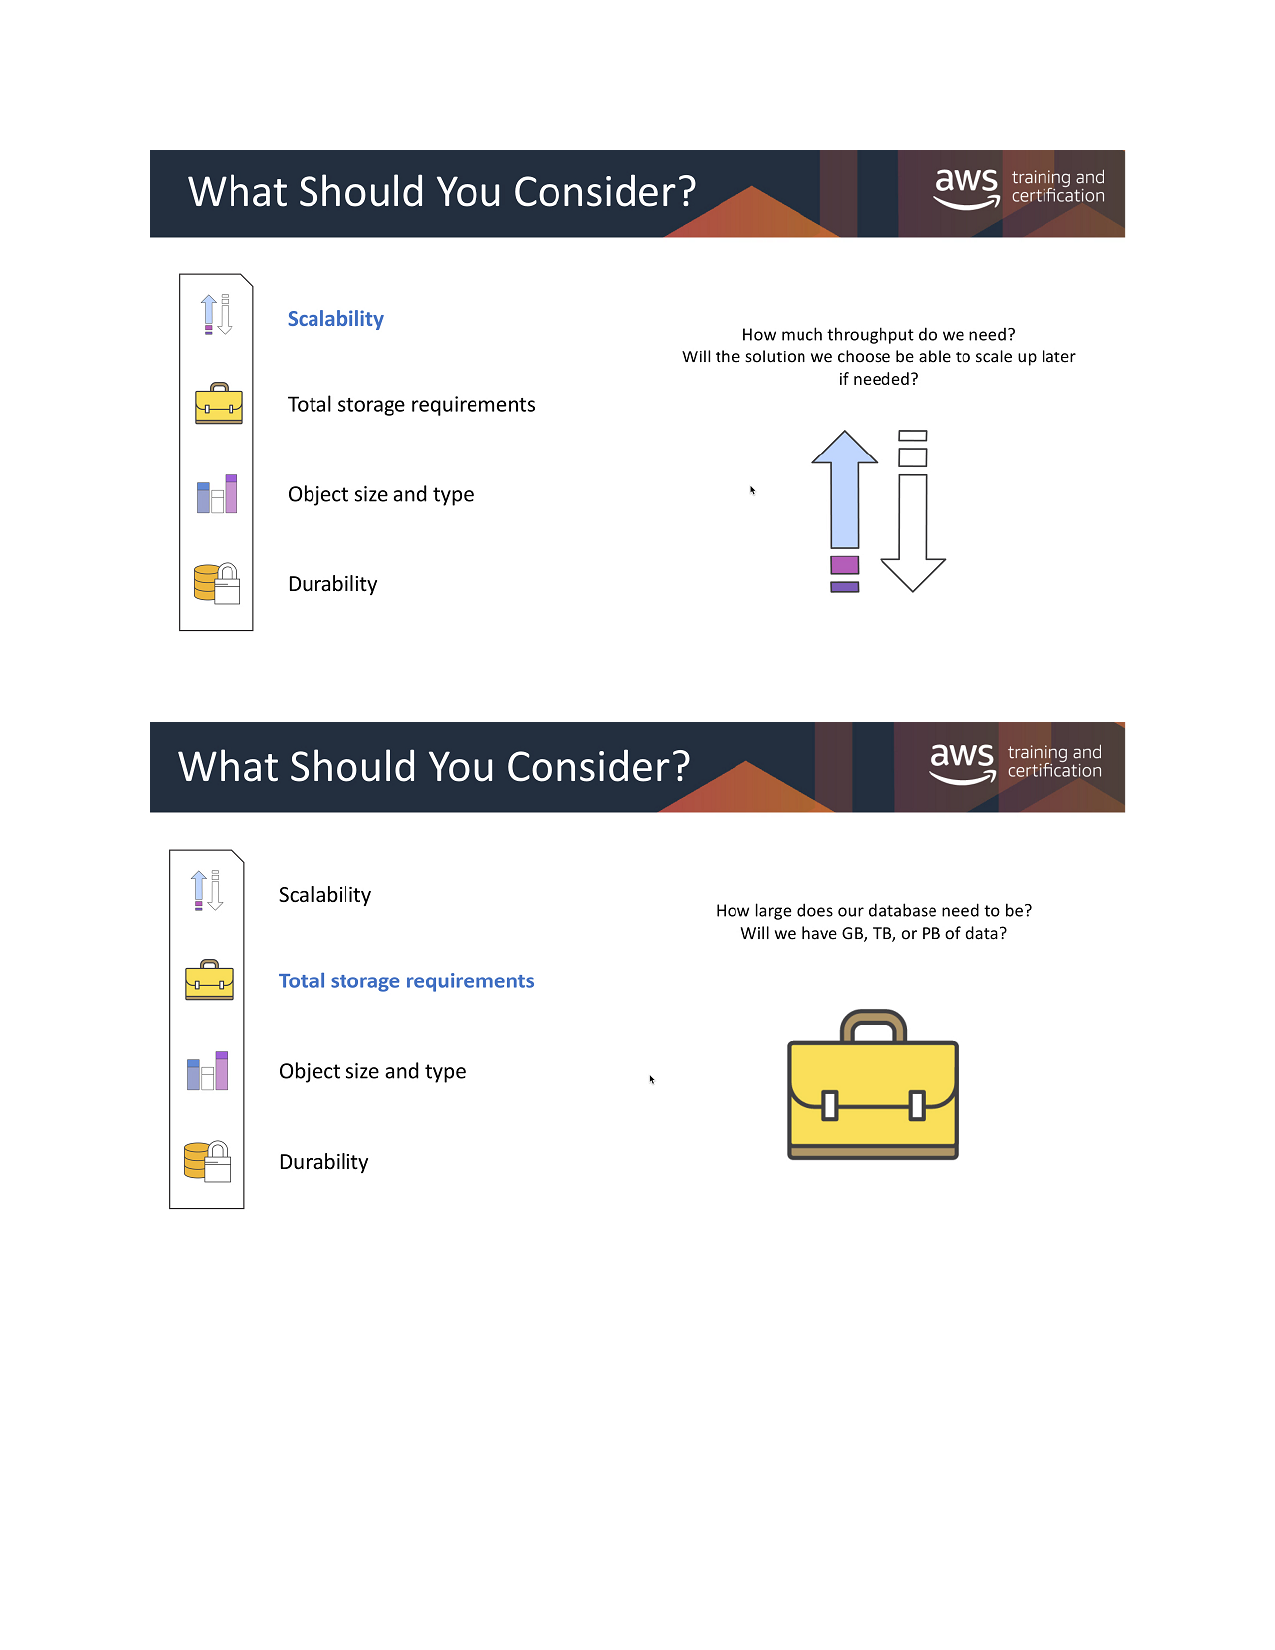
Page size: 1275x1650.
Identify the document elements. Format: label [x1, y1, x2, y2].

picture [150, 722, 1125, 1237]
picture [150, 150, 1125, 658]
